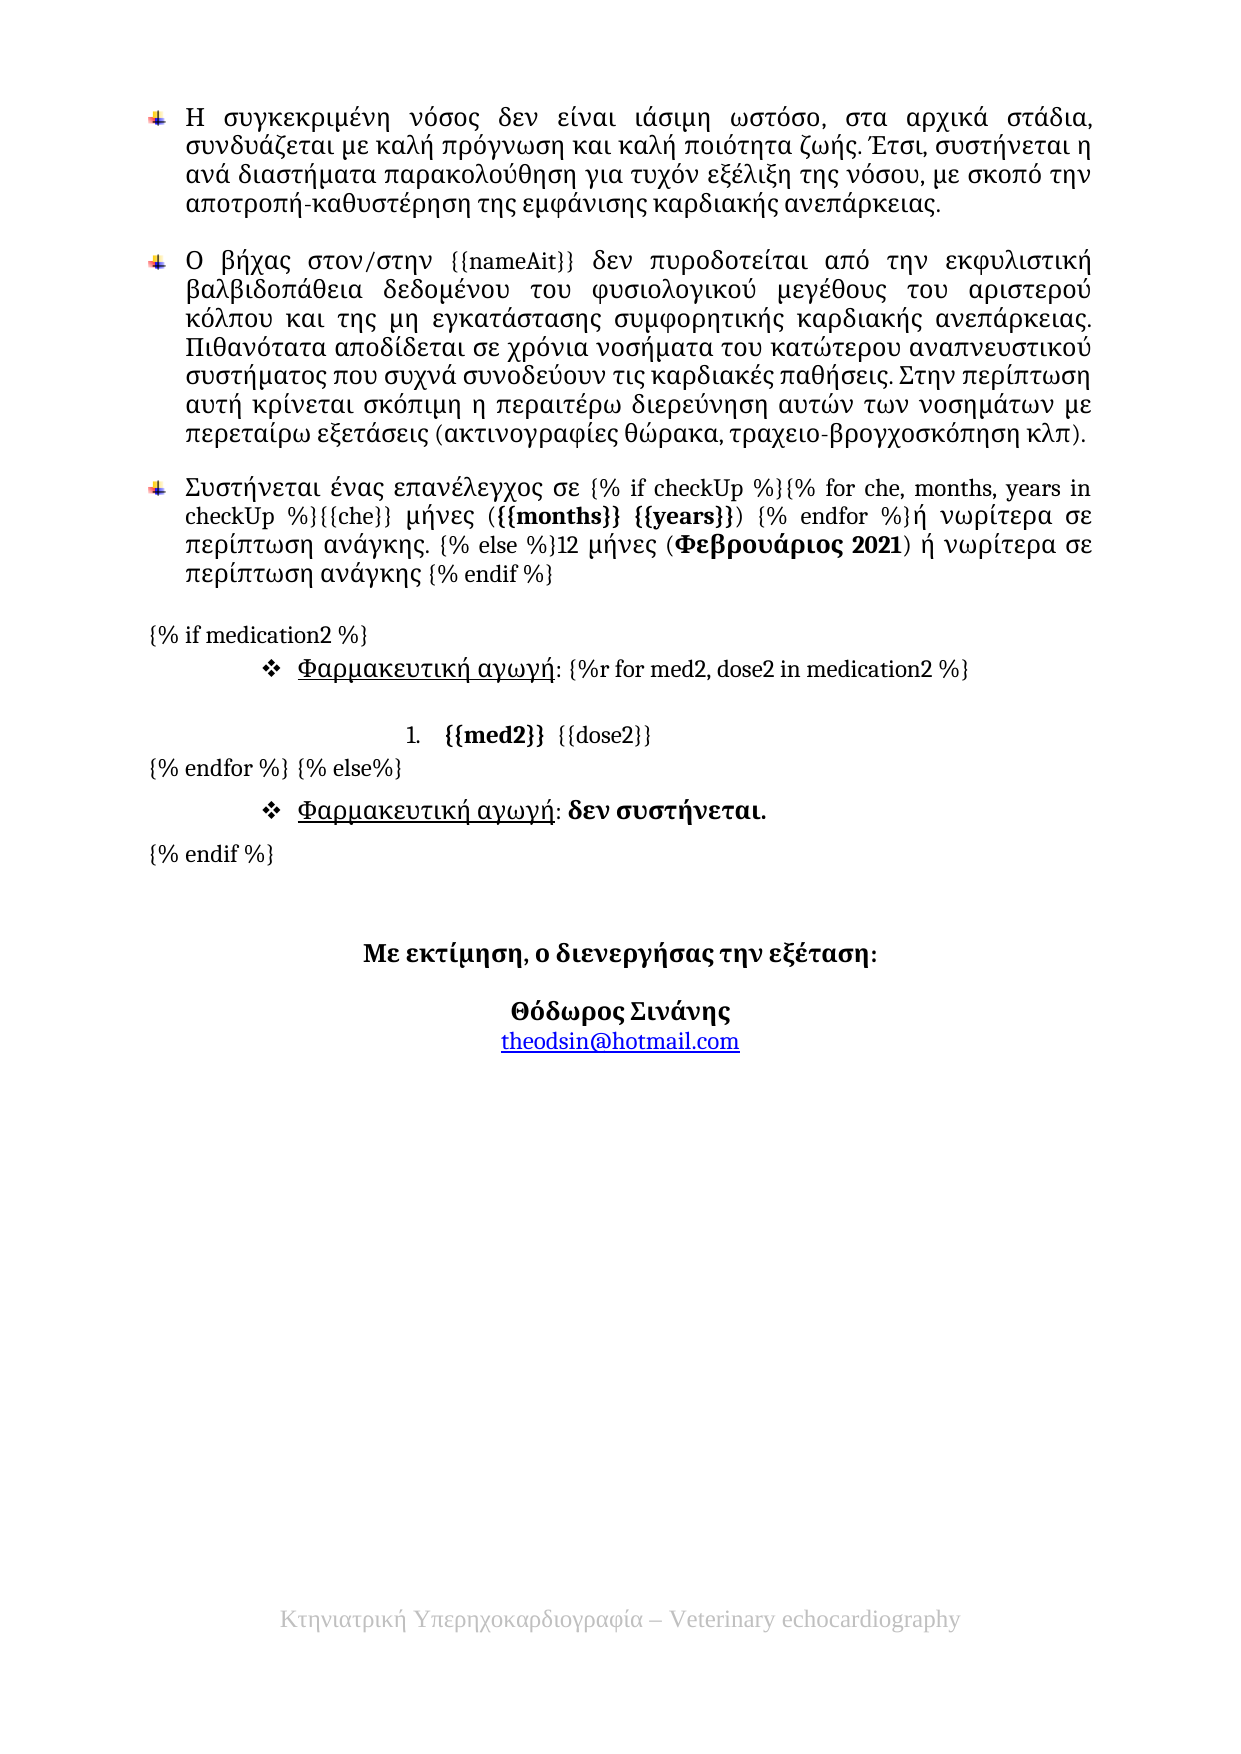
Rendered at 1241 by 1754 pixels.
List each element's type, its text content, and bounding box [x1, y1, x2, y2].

text Θόδωρος Σινάνης [148, 998, 1092, 1027]
text {% if medication2 %} [148, 621, 1092, 650]
picture [148, 479, 166, 496]
list Συστήνεται ένας επανέλεγχος σε {% if checkUp %}{% for che, months, years in checkUp %}{{che}} μήνες ({{months}} {{years}}) {% endfor %}ή νωρίτερα σε περίπτωση ανάγκης. {% else %}12 μήνες (Φεβρουάριος 2021) ή νωρίτερα σε περίπτωση ανάγκης {% endif %} [148, 473, 1092, 588]
list Φαρμακευτική αγωγή: {%r for med2, dose2 in medication2 %} [260, 654, 1092, 683]
list Φαρμακευτική αγωγή: δεν συστήνεται. [260, 797, 1092, 825]
text Με εκτίμηση, ο διενεργήσας την εξέταση: [148, 940, 1092, 969]
text theodsin@hotmail.com [148, 1027, 1092, 1055]
text {% endif %} [148, 840, 1092, 868]
list Η συγκεκριμένη νόσος δεν είναι ιάσιμη ωστόσο, στα αρχικά στάδια, συνδυάζεται με καλή πρόγνωση και καλή ποιότητα ζωής. Έτσι, συστήνεται η ανά διαστήματα παρακολούθηση για τυχόν εξέλιξη της νόσου, με σκοπό την αποτροπή-καθυστέρηση της εμφάνισης καρδιακής ανεπάρκειας. [148, 103, 1092, 218]
picture [148, 109, 166, 126]
text {% endfor %} {% else%} [148, 753, 1092, 782]
list {{med2}} {{dose2}} [406, 721, 1092, 749]
list Ο βήχας στον/στην {{nameAit}} δεν πυροδοτείται από την εκφυλιστική βαλβιδοπάθεια δεδομένου του φυσιολογικού μεγέθους του αριστερού κόλπου και της μη εγκατάστασης συμφορητικής καρδιακής ανεπάρκειας. Πιθανότατα αποδίδεται σε χρόνια νοσήματα του κατώτερου αναπνευστικού συστήματος που συχνά συνοδεύουν τις καρδιακές παθήσεις. Στην περίπτωση αυτή κρίνεται σκόπιμη η περαιτέρω διερεύνηση αυτών των νοσημάτων με περεταίρω εξετάσεις (ακτινογραφίες θώρακα, τραχειο-βρογχοσκόπηση κλπ). [148, 247, 1092, 448]
picture [148, 253, 166, 270]
